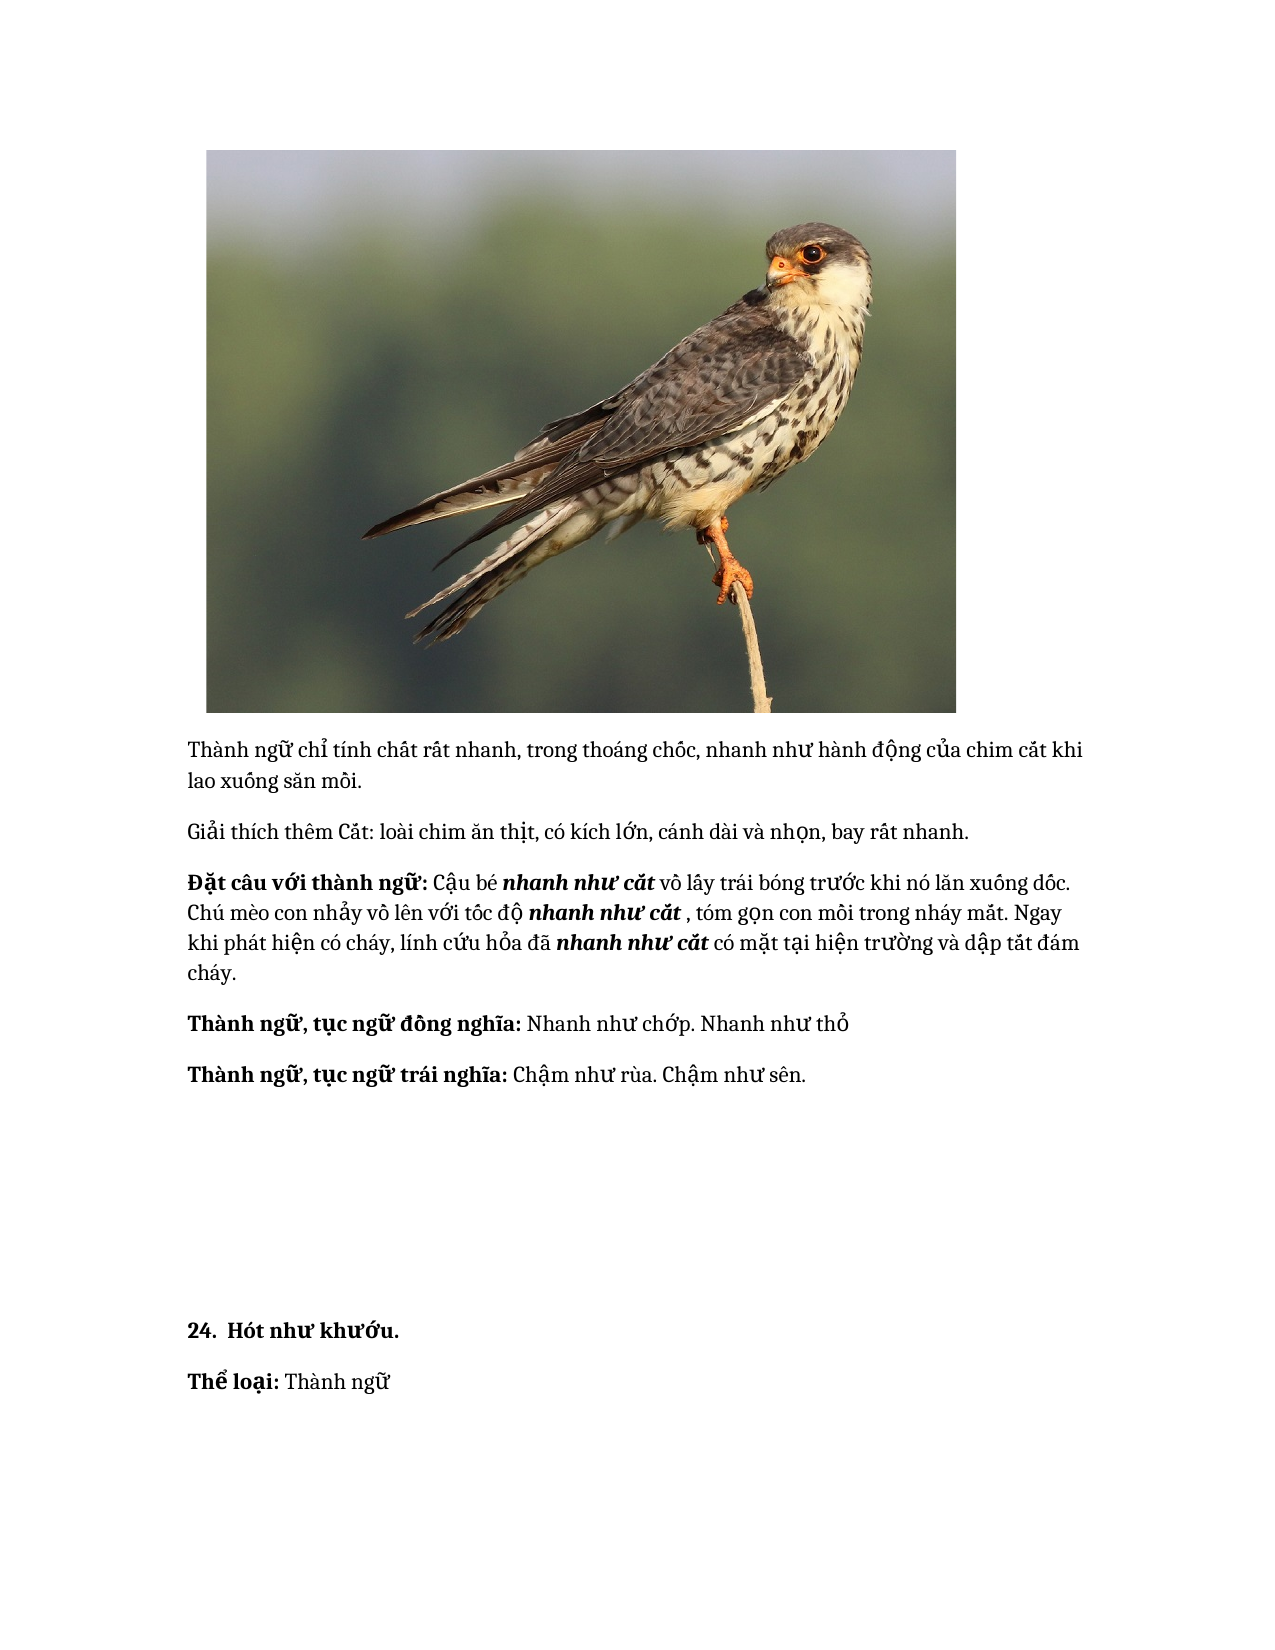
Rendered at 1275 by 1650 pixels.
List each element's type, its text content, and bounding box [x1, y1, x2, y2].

text 24. Hót như khướu. [187, 1317, 1087, 1344]
text Thể loại: Thành ngữ [187, 1368, 1087, 1395]
text Thành ngữ, tục ngữ đồng nghĩa: Nhanh như chớp. Nhanh như thỏ [187, 1011, 1087, 1037]
picture [206, 150, 957, 713]
text Thành ngữ chỉ tính chất rất nhanh, trong thoáng chốc, nhanh như hành động của chim cắt khi lao xuống săn mồi. [187, 737, 1087, 794]
text Thành ngữ, tục ngữ trái nghĩa: Chậm như rùa. Chậm như sên. [187, 1062, 1087, 1088]
text Giải thích thêm Cắt: loài chim ăn thịt, có kích lớn, cánh dài và nhọn, bay rất nhanh. [187, 818, 1087, 845]
text Đặt câu với thành ngữ: Cậu bé nhanh như cắt vồ lấy trái bóng trước khi nó lăn xuống dốc. Chú mèo con nhảy vồ lên với tốc độ nhanh như cắt , tóm gọn con mồi trong nháy mắt. Ngay khi phát hiện có cháy, lính cứu hỏa đã nhanh như cắt có mặt tại hiện trường và dập tắt đám cháy. [187, 869, 1087, 986]
